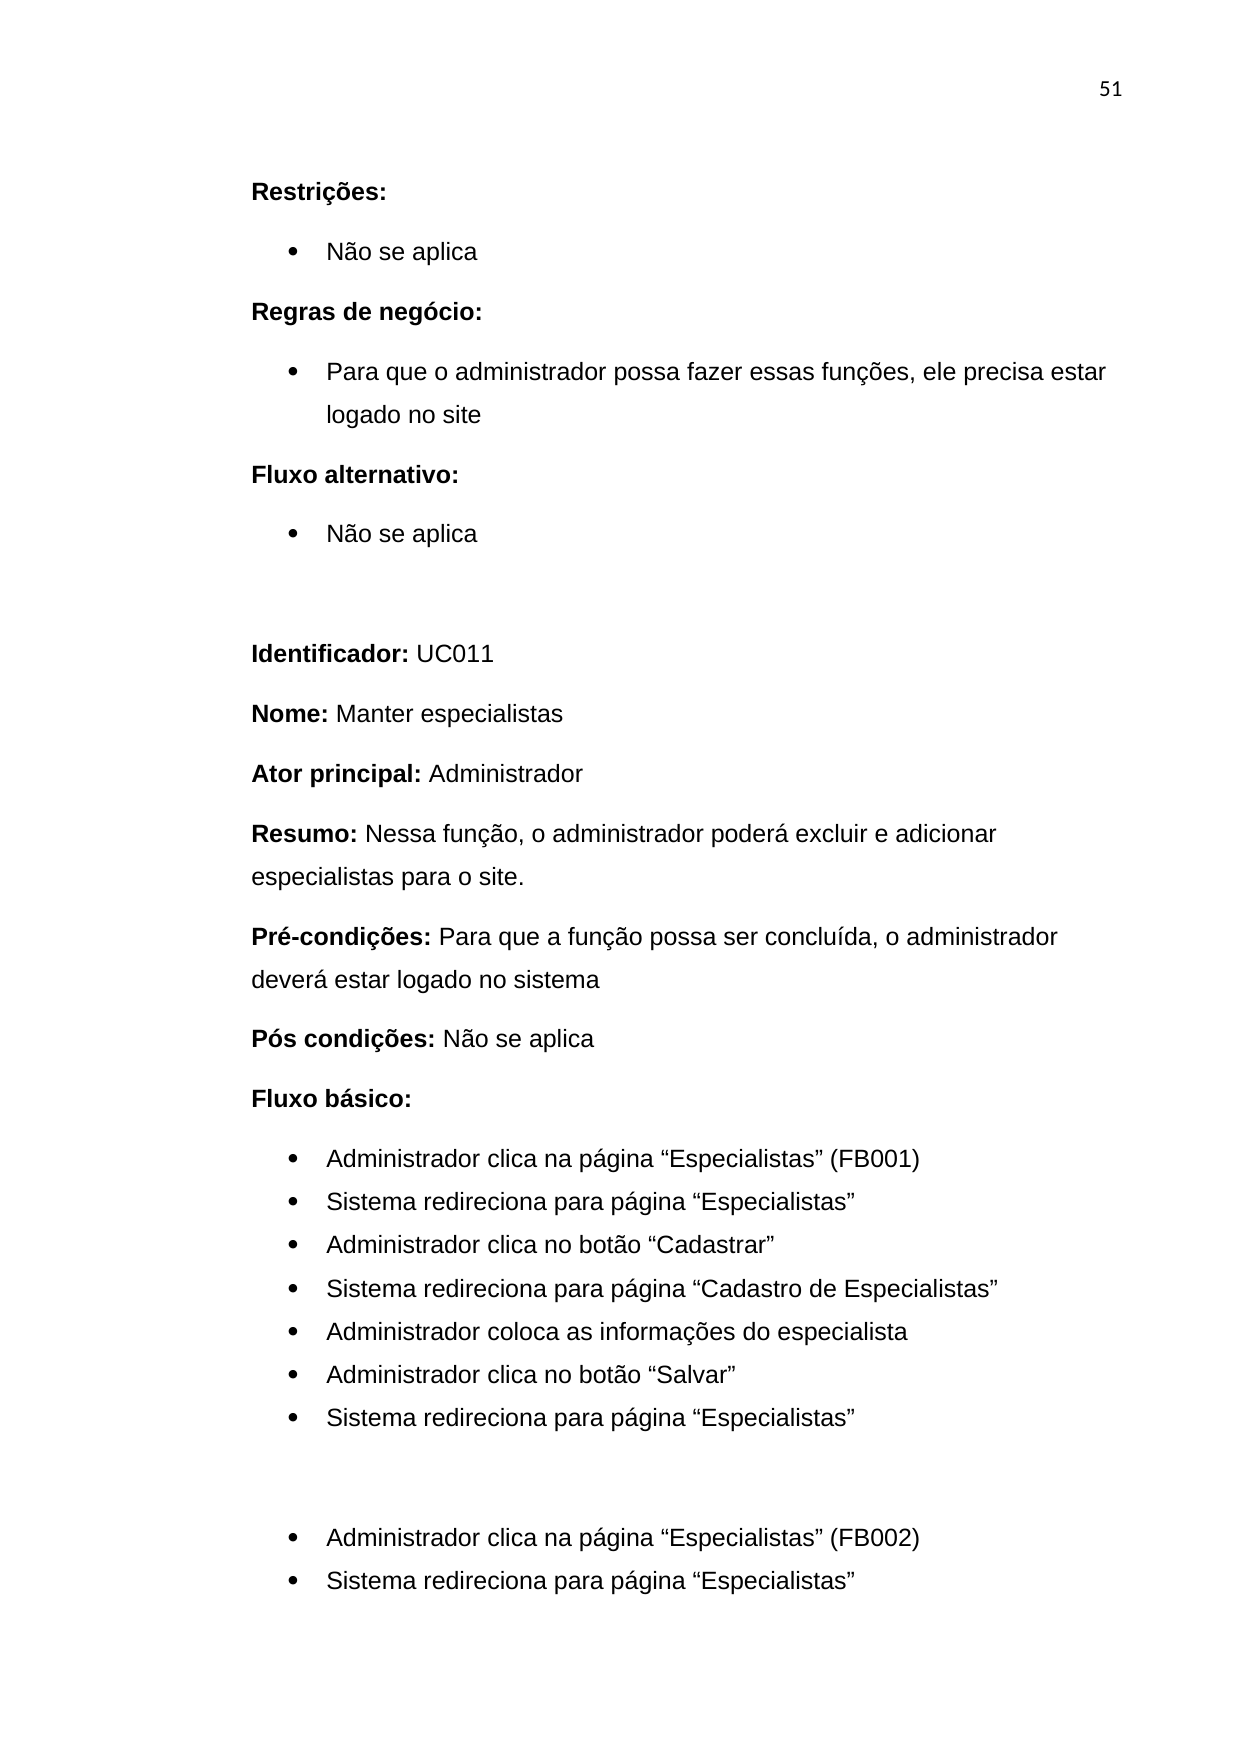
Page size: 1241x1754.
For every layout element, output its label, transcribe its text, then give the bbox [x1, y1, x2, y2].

list Não se aplica [288, 237, 1122, 266]
list Sistema redireciona para página “Especialistas” [288, 1403, 1122, 1432]
list Sistema redireciona para página “Especialistas” [288, 1566, 1122, 1595]
text Fluxo alternativo: [251, 460, 1122, 488]
list Administrador clica na página “Especialistas” (FB002) [288, 1523, 1122, 1552]
list Administrador clica no botão “Cadastrar” [288, 1230, 1122, 1259]
list Administrador clica na página “Especialistas” (FB001) [288, 1144, 1122, 1173]
text Ator principal: Administrador [251, 759, 1122, 787]
list Não se aplica [288, 519, 1122, 548]
text Pré-condições: Para que a função possa ser concluída, o administrador deverá estar logado no sistema [251, 921, 1122, 993]
text Nome: Manter especialistas [251, 699, 1122, 728]
text Fluxo básico: [251, 1084, 1122, 1113]
list Sistema redireciona para página “Cadastro de Especialistas” [288, 1274, 1122, 1302]
list Sistema redireciona para página “Especialistas” [288, 1187, 1122, 1216]
list Para que o administrador possa fazer essas funções, ele precisa estar logado no site [288, 357, 1122, 429]
text Pós condições: Não se aplica [251, 1024, 1122, 1053]
text Regras de negócio: [251, 297, 1122, 326]
text Restrições: [251, 177, 1122, 206]
text Identificador: UC011 [251, 639, 1122, 668]
list Administrador coloca as informações do especialista [288, 1317, 1122, 1346]
text Resumo: Nessa função, o administrador poderá excluir e adicionar especialistas para o site. [251, 818, 1122, 890]
list Administrador clica no botão “Salvar” [288, 1360, 1122, 1389]
